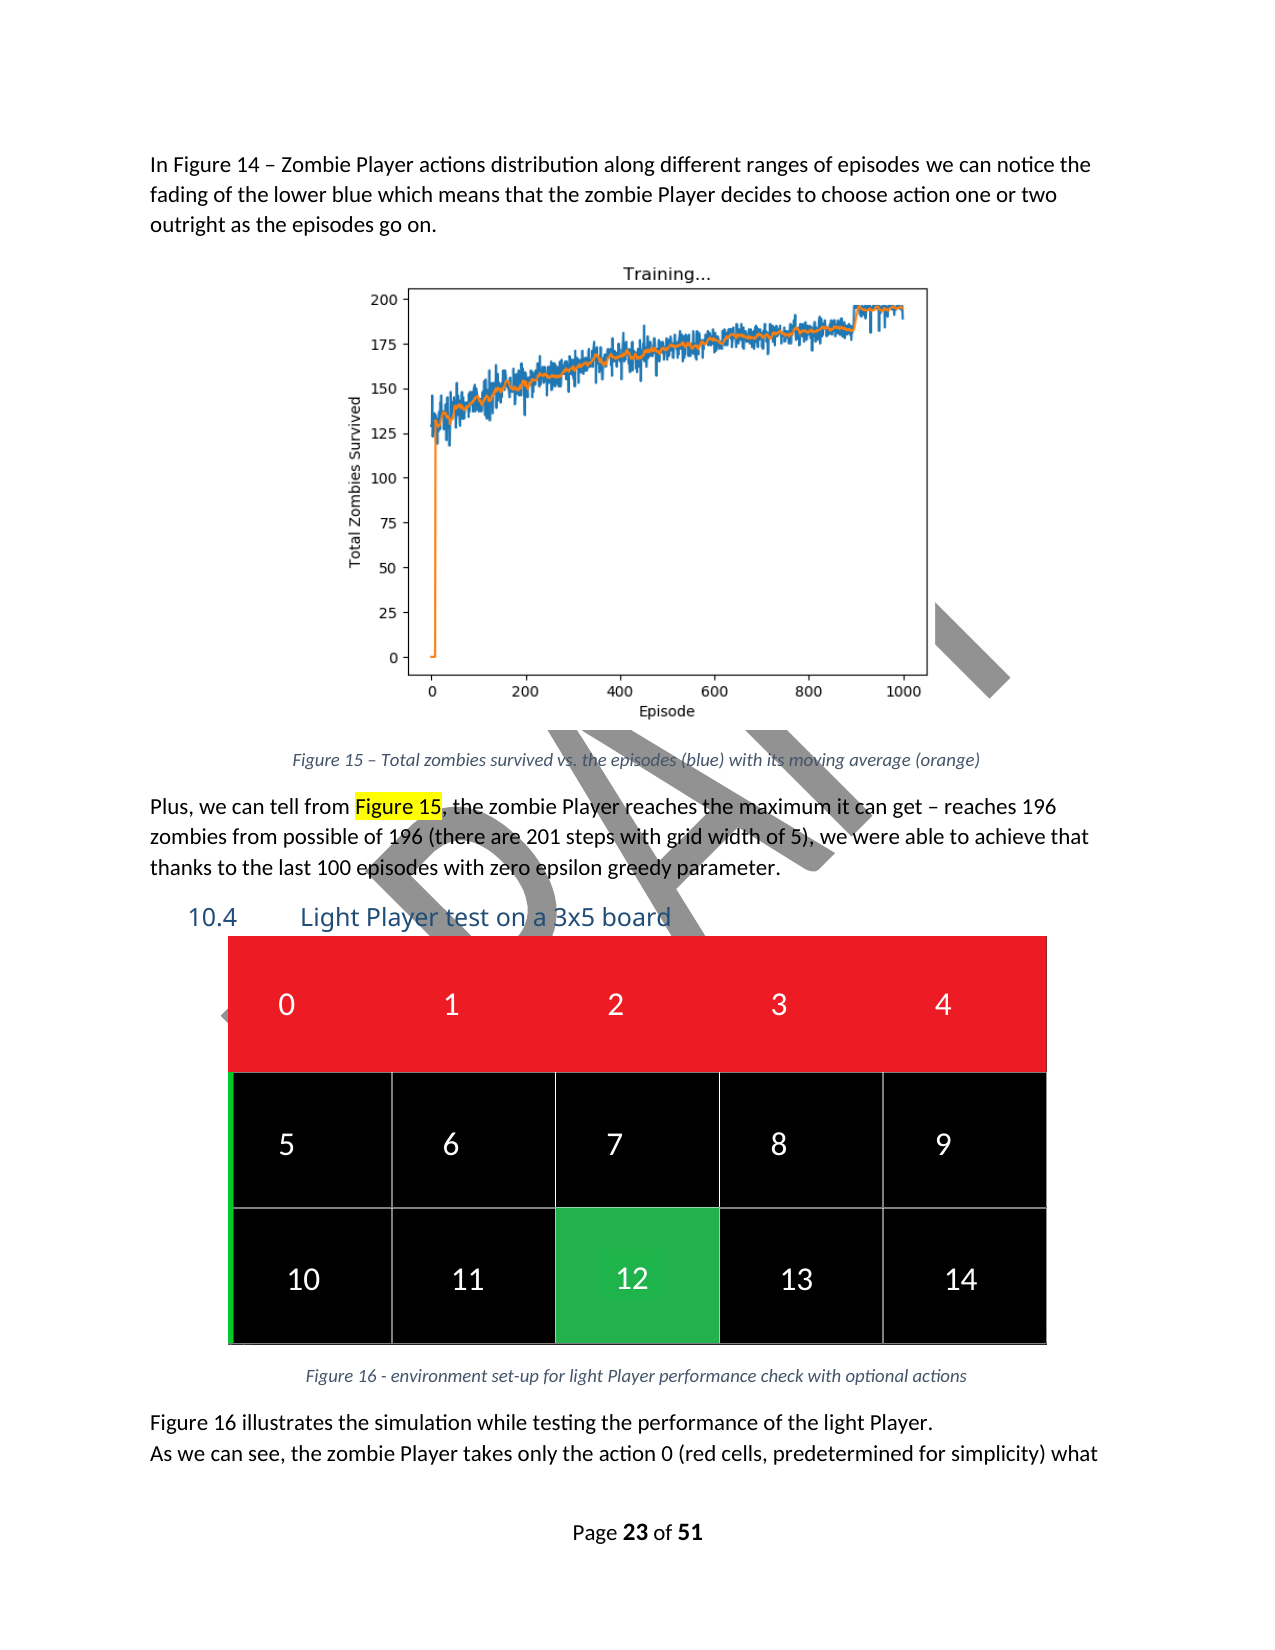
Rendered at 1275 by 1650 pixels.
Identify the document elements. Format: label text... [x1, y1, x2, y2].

text In Figure 7 we can notice the fading of the lower blue which means that the zombie Player decides to choose action one or two outright as the episodes go on. [150, 150, 1125, 238]
text Plus, we can tell from Figure 8, the zombie Player reaches the maximum it can get – reaches 196 zombies from possible of 196 (there are 201 steps with grid width of 5), we were able to achieve that thanks to the last 100 episodes with zero epsilon greedy parameter. [150, 792, 1125, 881]
text Figure 15 – Total zombies survived vs. the episodes (blue) with its moving average (orange) [150, 748, 1125, 771]
subtitle Light Player test on a 3x5 board [153, 899, 1125, 934]
picture [339, 257, 936, 730]
text Figure 16 - environment set-up for light Player performance check with optional actions [150, 1365, 1125, 1388]
picture [228, 936, 1047, 1345]
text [150, 1408, 1125, 1467]
